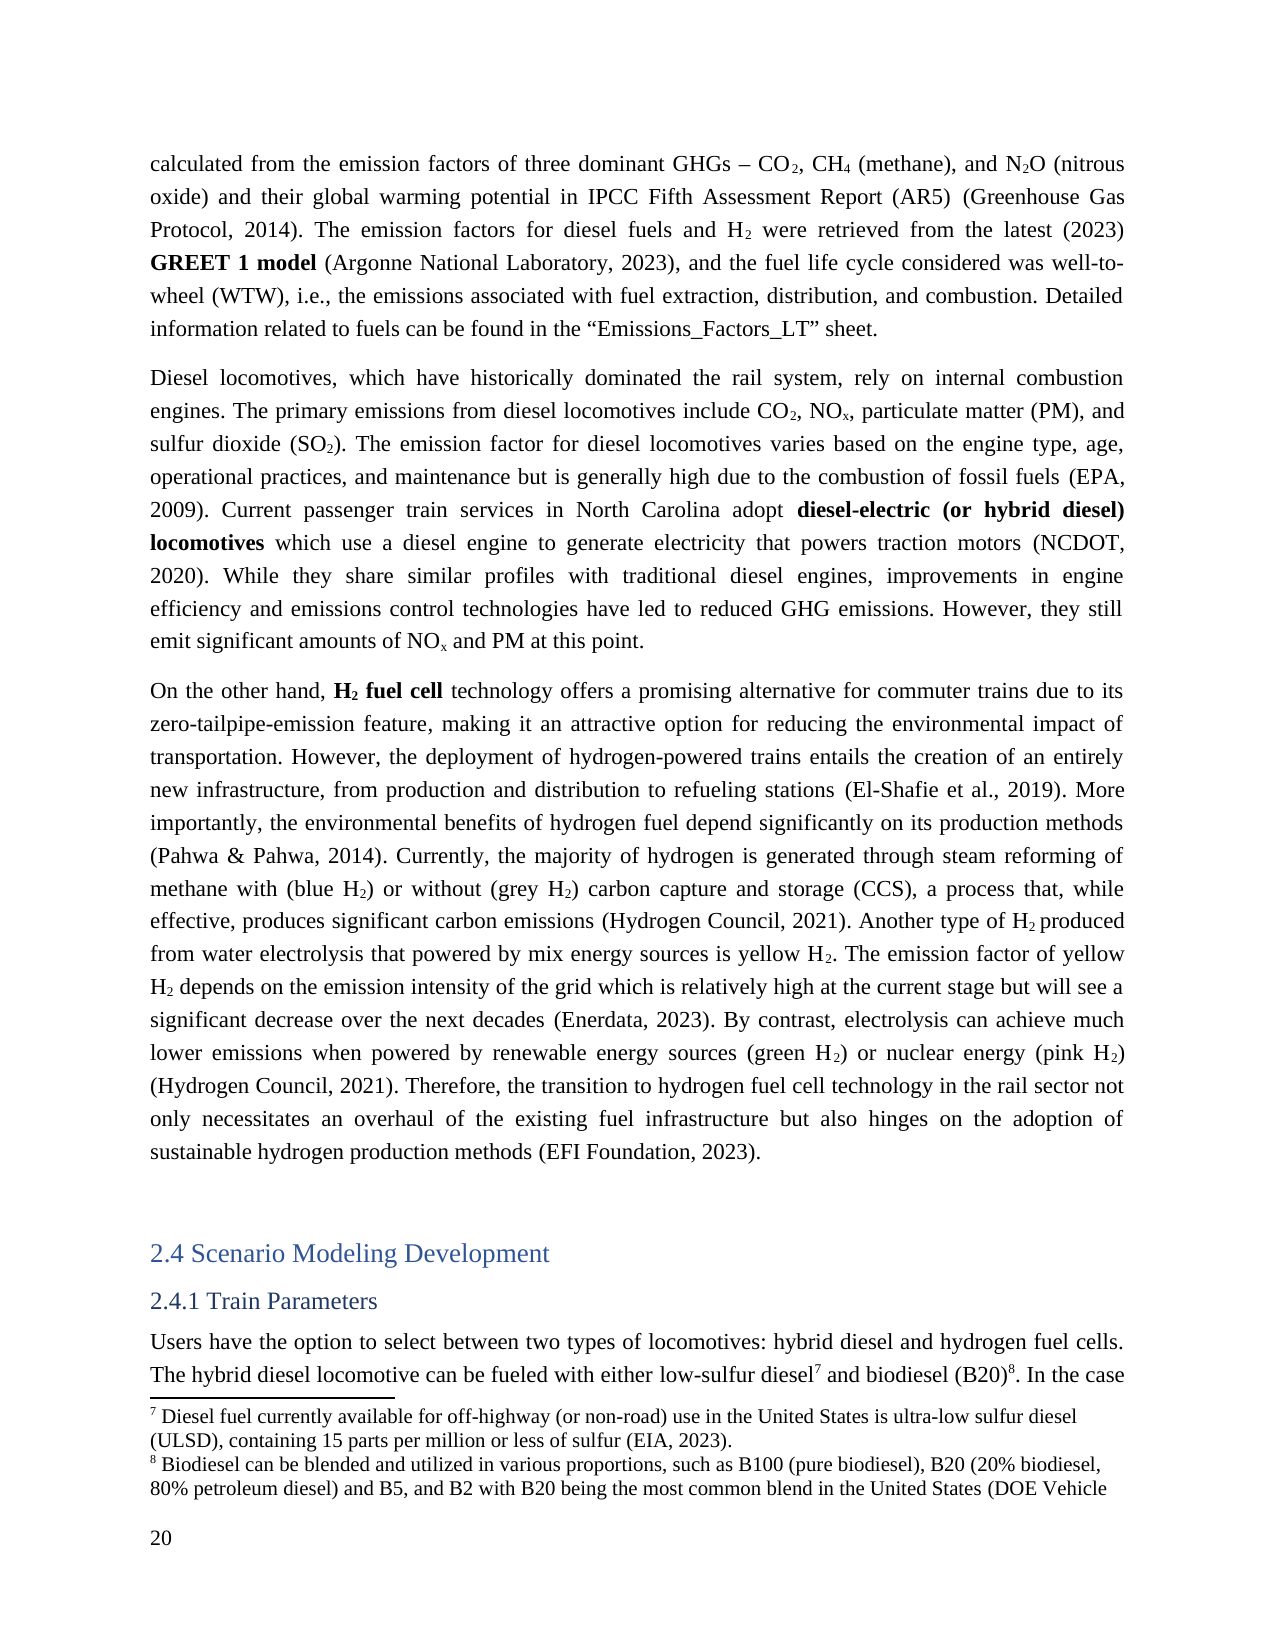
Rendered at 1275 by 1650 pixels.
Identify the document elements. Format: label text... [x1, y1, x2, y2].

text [150, 1328, 1125, 1387]
subtitle 2.4.1 Train Parameters [150, 1286, 1125, 1315]
subtitle 2.4 Scenario Modeling Development [150, 1237, 1125, 1268]
text On the other hand, H2 fuel cell technology offers a promising alternative for commuter trains due to its zero-tailpipe-emission feature, making it an attractive option for reducing the environmental impact of transportation. However, the deployment of hydrogen-powered trains entails the creation of an entirely new infrastructure, from production and distribution to refueling stations (El-Shafie et al., 2019). More importantly, the environmental benefits of hydrogen fuel depend significantly on its production methods (Pahwa & Pahwa, 2014). Currently, the majority of hydrogen is generated through steam reforming of methane with (blue H2) or without (grey H2) carbon capture and storage (CCS), a process that, while effective, produces significant carbon emissions (Hydrogen Council, 2021). Another type of H2 produced from water electrolysis that powered by mix energy sources is yellow H2. The emission factor of yellow H2 depends on the emission intensity of the grid which is relatively high at the current stage but will see a significant decrease over the next decades (Enerdata, 2023). By contrast, electrolysis can achieve much lower emissions when powered by renewable energy sources (green H2) or nuclear energy (pink H2) (Hydrogen Council, 2021). Therefore, the transition to hydrogen fuel cell technology in the rail sector not only necessitates an overhaul of the existing fuel infrastructure but also hinges on the adoption of sustainable hydrogen production methods (EFI Foundation, 2023). [150, 677, 1125, 1164]
text Diesel locomotives, which have historically dominated the rail system, rely on internal combustion engines. The primary emissions from diesel locomotives include CO2, NOx, particulate matter (PM), and sulfur dioxide (SO2). The emission factor for diesel locomotives varies based on the engine type, age, operational practices, and maintenance but is generally high due to the combustion of fossil fuels (EPA, 2009). Current passenger train services in North Carolina adopt diesel-electric (or hybrid diesel) locomotives which use a diesel engine to generate electricity that powers traction motors (NCDOT, 2020). While they share similar profiles with traditional diesel engines, improvements in engine efficiency and emissions control technologies have led to reduced GHG emissions. However, they still emit significant amounts of NOx and PM at this point. [150, 364, 1125, 654]
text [150, 150, 1125, 341]
